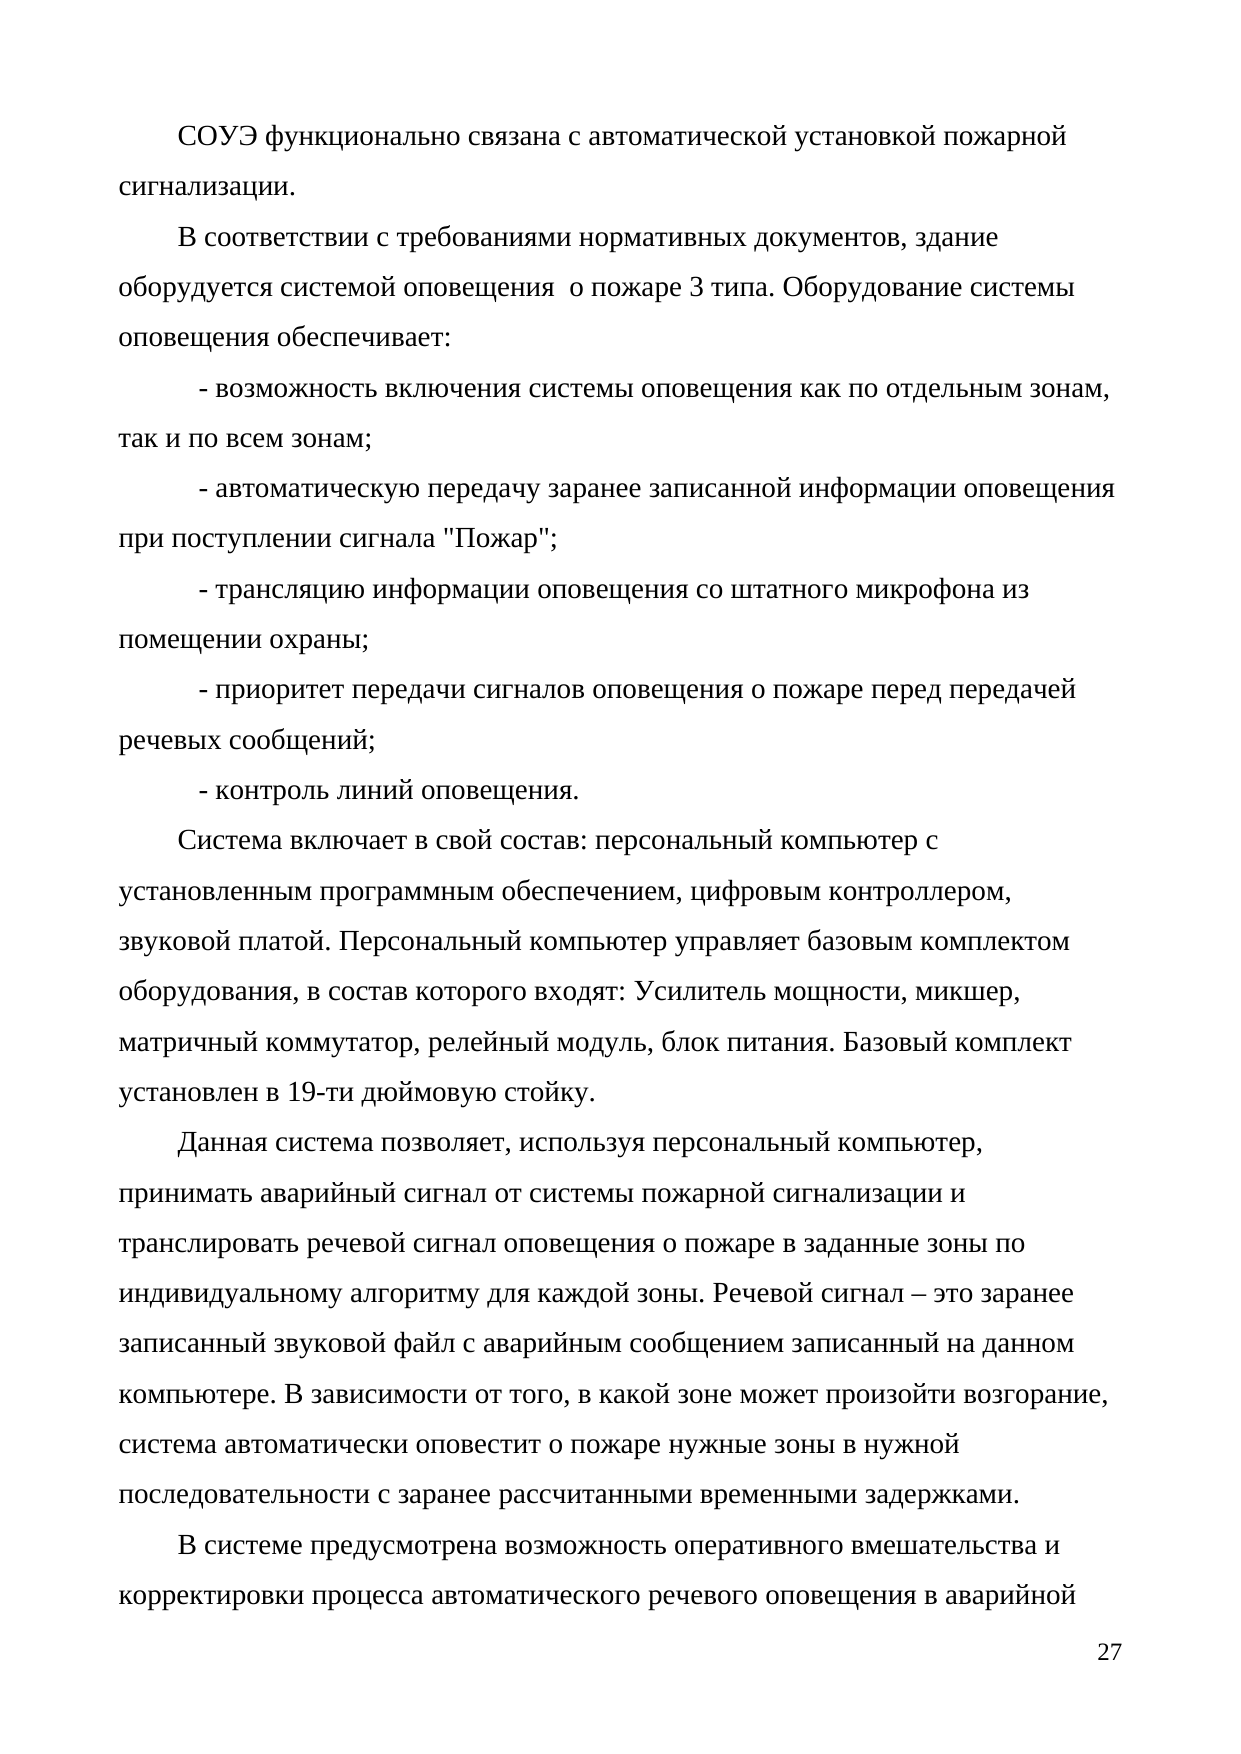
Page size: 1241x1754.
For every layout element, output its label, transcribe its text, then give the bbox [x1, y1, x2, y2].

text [118, 1527, 1122, 1611]
text Данная система позволяет, используя персональный компьютер, принимать аварийный сигнал от системы пожарной сигнализации и транслировать речевой сигнал оповещения о пожаре в заданные зоны по индивидуальному алгоритму для каждой зоны. Речевой сигнал – это заранее записанный звуковой файл с аварийным сообщением записанный на данном компьютере. В зависимости от того, в какой зоне может произойти возгорание, система автоматически оповестит о пожаре нужные зоны в нужной последовательности с заранее рассчитанными временными задержками. [118, 1124, 1122, 1510]
text - контроль линий оповещения. [118, 772, 1122, 806]
text Система включает в свой состав: персональный компьютер с установленным программным обеспечением, цифровым контроллером, звуковой платой. Персональный компьютер управляет базовым комплектом оборудования, в состав которого входят: Усилитель мощности, микшер, матричный коммутатор, релейный модуль, блок питания. Базовый комплект установлен в 19-ти дюймовую стойку. [118, 822, 1122, 1108]
text - возможность включения системы оповещения как по отдельным зонам, так и по всем зонам; [118, 370, 1122, 453]
text - автоматическую передачу заранее записанной информации оповещения при поступлении сигнала "Пожар"; [118, 470, 1122, 554]
text СОУЭ функционально связана с автоматической установкой пожарной сигнализации. [118, 118, 1122, 202]
text - приоритет передачи сигналов оповещения о пожаре перед передачей речевых сообщений; [118, 672, 1122, 755]
text - трансляцию информации оповещения со штатного микрофона из помещении охраны; [118, 571, 1122, 655]
text В соответствии с требованиями нормативных документов, здание оборудуется системой оповещения о пожаре 3 типа. Оборудование системы оповещения обеспечивает: [118, 219, 1122, 353]
